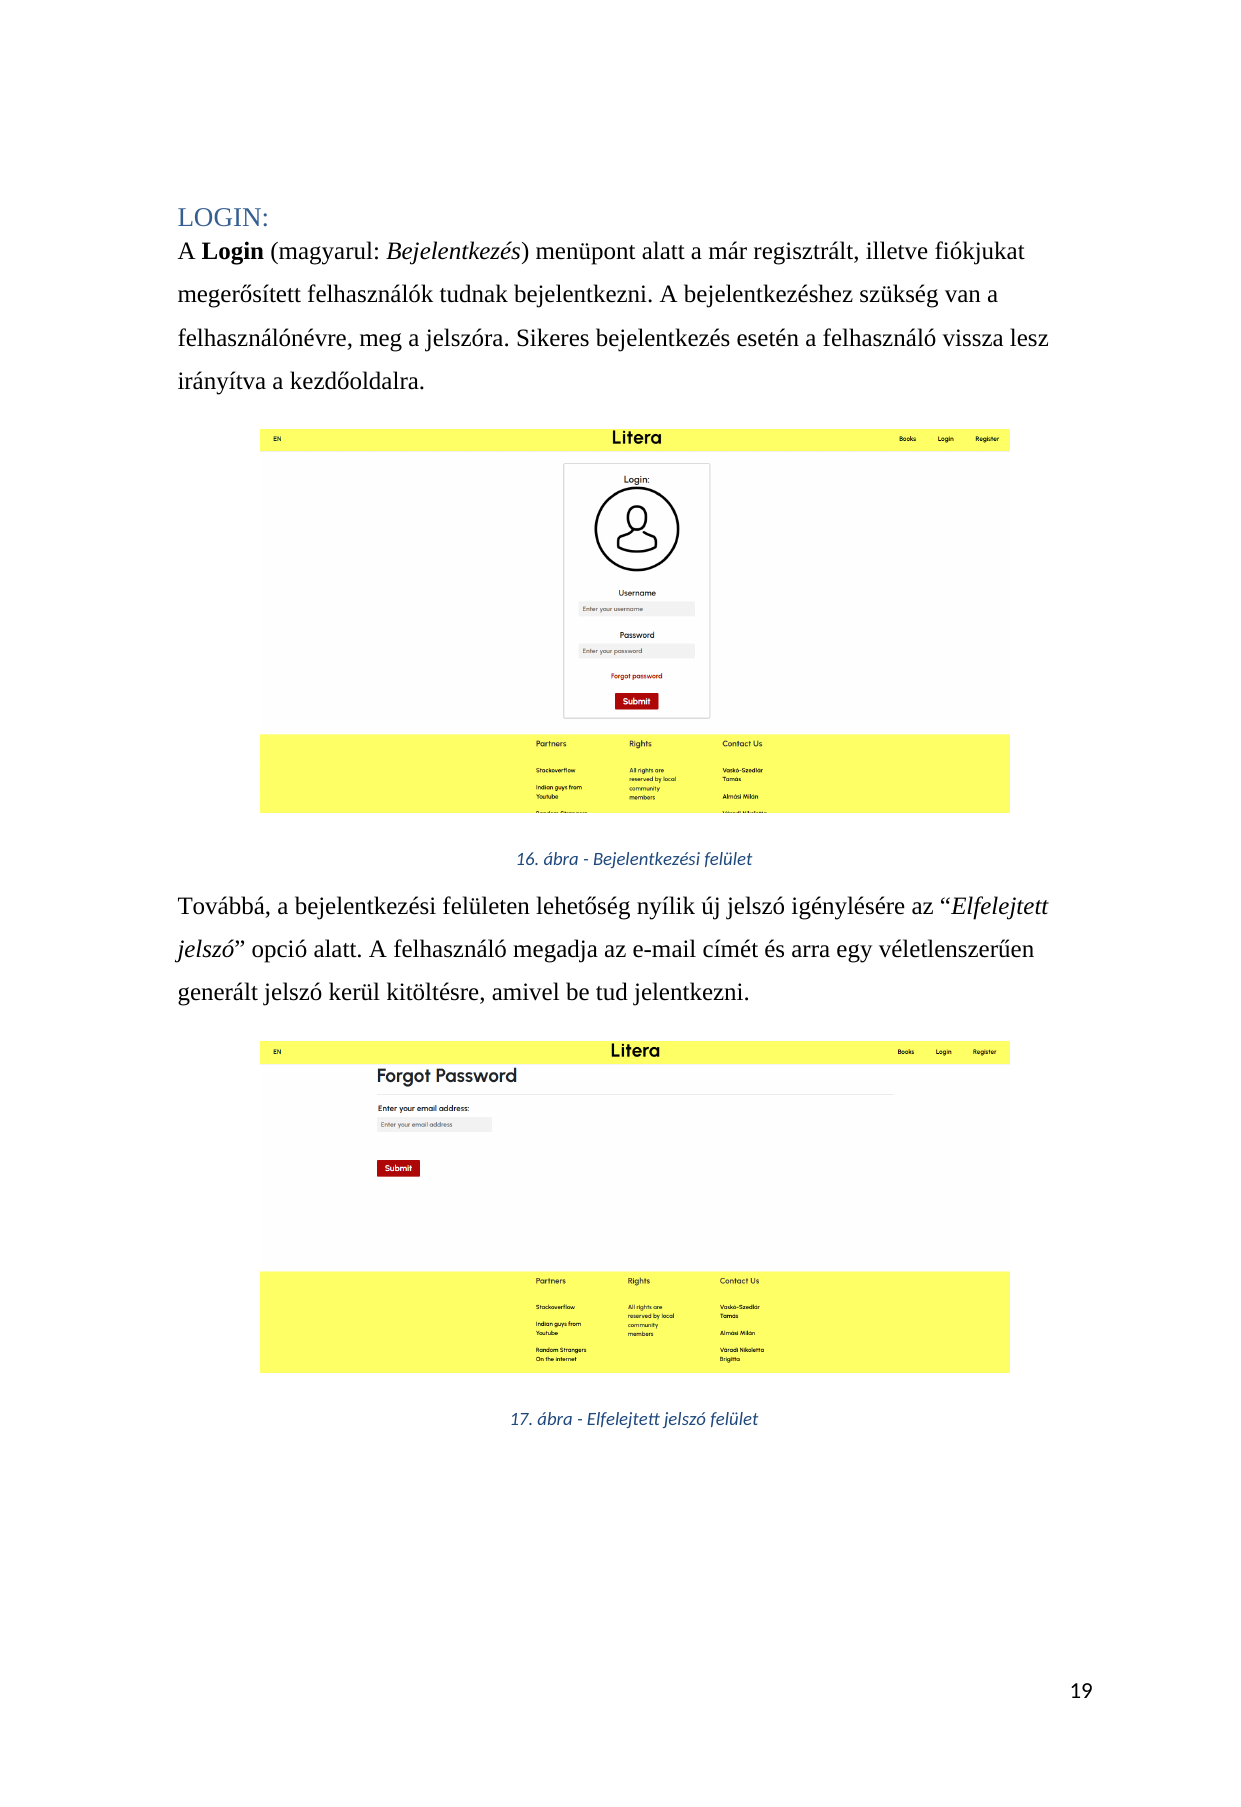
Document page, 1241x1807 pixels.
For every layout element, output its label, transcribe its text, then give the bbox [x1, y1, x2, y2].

text Továbbá, a bejelentkezési felületen lehetőség nyílik új jelszó igénylésére az “Elfelejtett jelszó” opció alatt. A felhasználó megadja az e-mail címét és arra egy véletlenszerűen generált jelszó kerül kitöltésre, amivel be tud jelentkezni. [177, 891, 1092, 1006]
text 17. ábra - Elfelejtett jelszó felület [177, 1407, 1092, 1430]
subtitle LOGIN: [177, 201, 1092, 232]
picture [259, 1041, 1010, 1373]
text A Login (magyarul: Bejelentkezés) menüpont alatt a már regisztrált, illetve fiókjukat megerősített felhasználók tudnak bejelentkezni. A bejelentkezéshez szükség van a felhasználónévre, meg a jelszóra. Sikeres bejelentkezés esetén a felhasználó vissza lesz irányítva a kezdőoldalra. [177, 236, 1092, 394]
text 16. ábra - Bejelentkezési felület [177, 847, 1092, 870]
picture [259, 429, 1010, 813]
